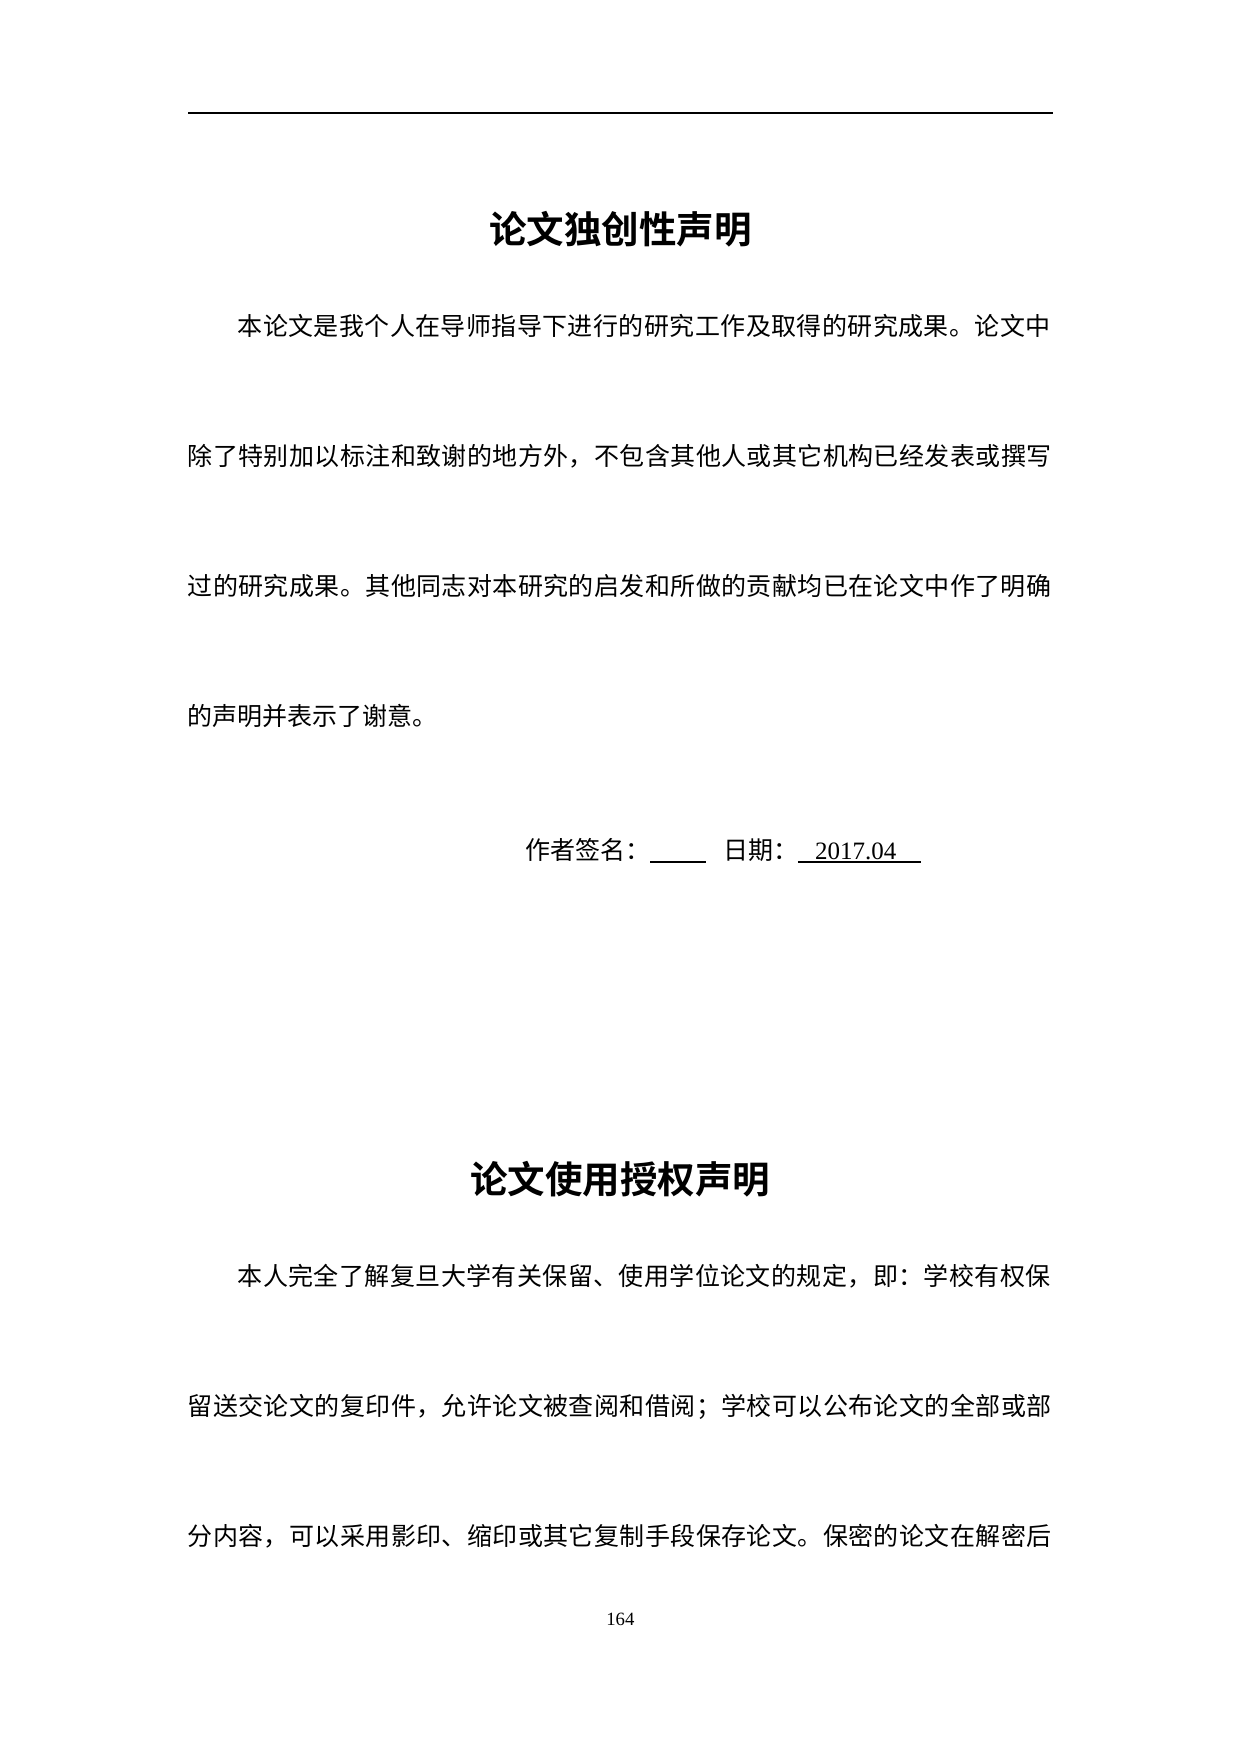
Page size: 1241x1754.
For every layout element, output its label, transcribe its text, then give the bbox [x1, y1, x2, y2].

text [187, 1242, 1053, 1567]
text 论文独创性声明 [187, 194, 1053, 259]
text 作者签名： 日期： 2017.04 [187, 816, 1053, 881]
text 论文使用授权声明 [187, 1144, 1053, 1209]
text 本论文是我个人在导师指导下进行的研究工作及取得的研究成果。论文中除了特别加以标注和致谢的地方外，不包含其他人或其它机构已经发表或撰写过的研究成果。其他同志对本研究的启发和所做的贡献均已在论文中作了明确的声明并表示了谢意。 [187, 292, 1053, 747]
